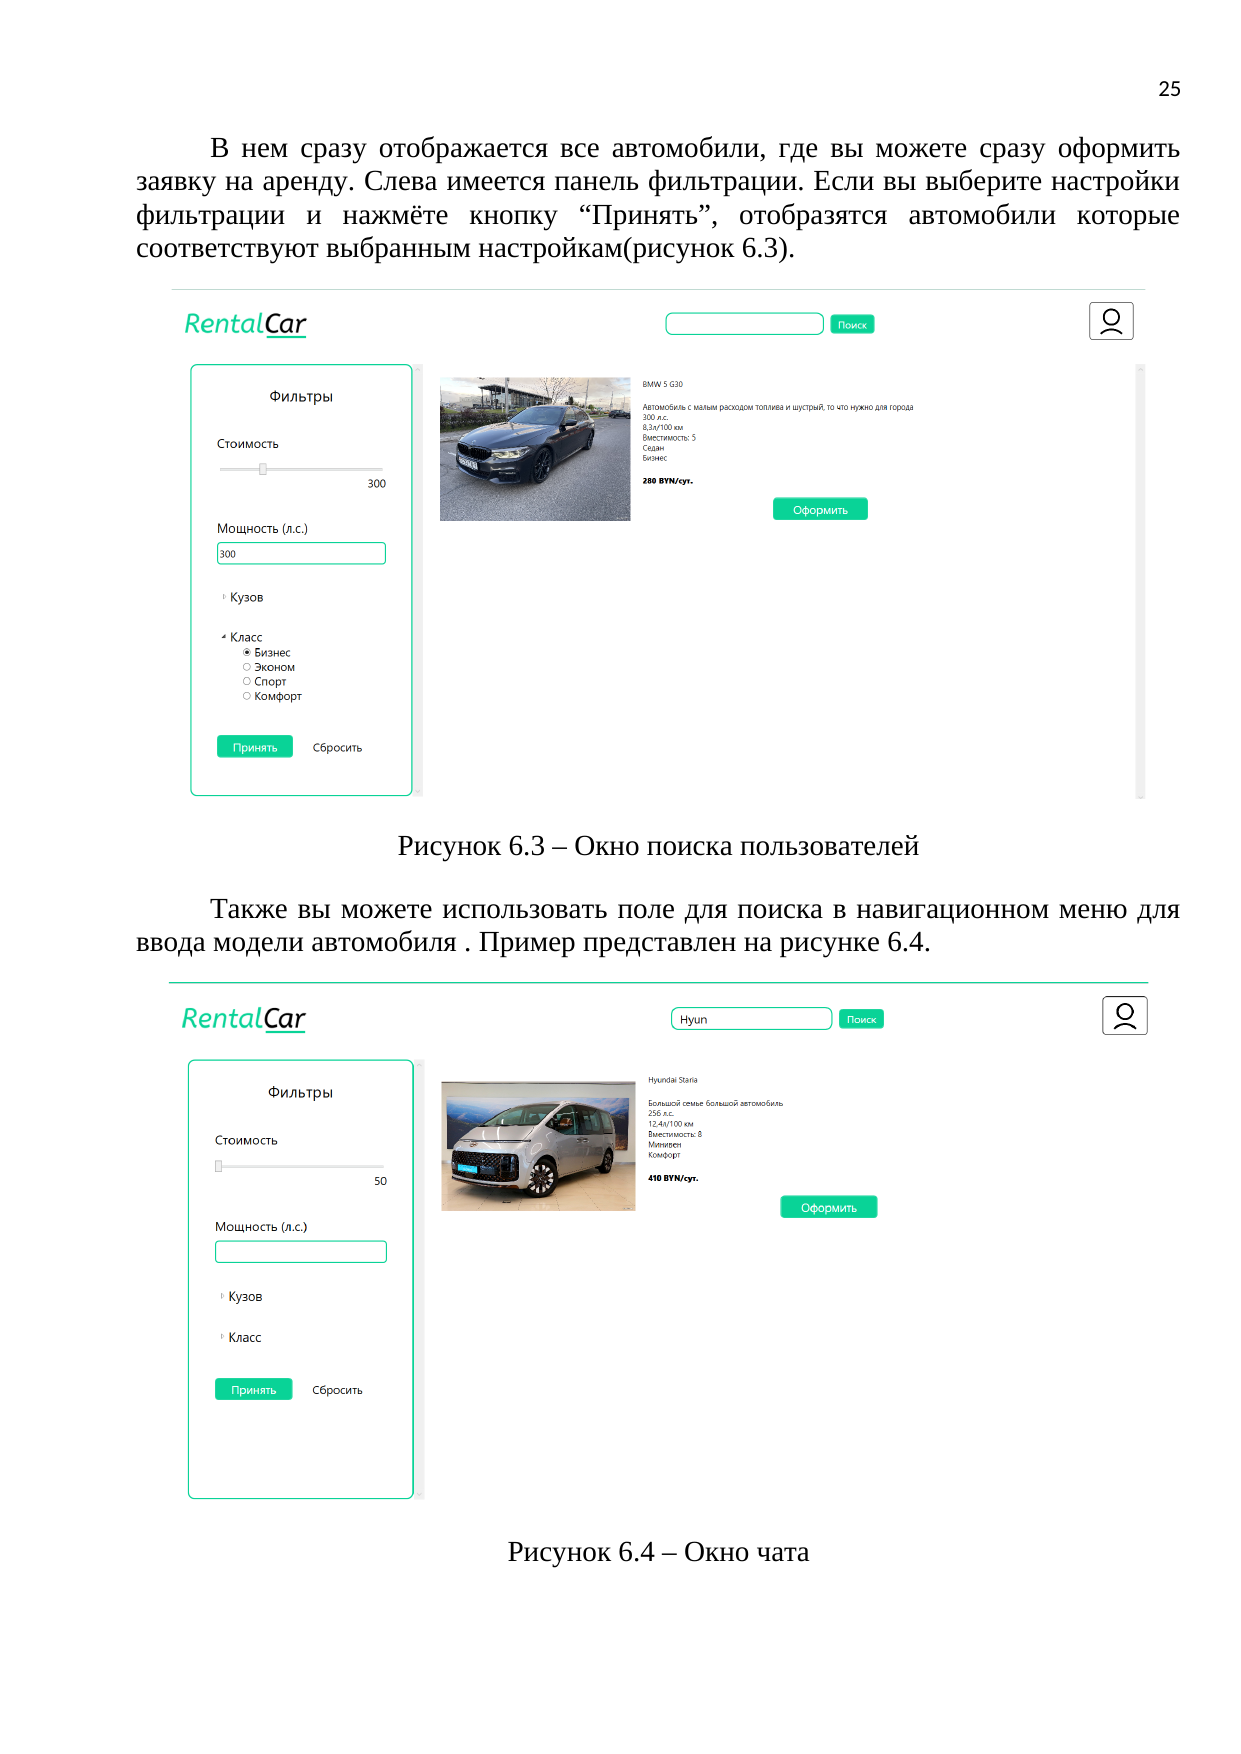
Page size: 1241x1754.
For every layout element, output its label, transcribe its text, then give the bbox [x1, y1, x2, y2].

text В нем сразу отображается все автомобили, где вы можете сразу оформить заявку на аренду. Слева имеется панель фильтрации. Если вы выберите настройки фильтрации и нажмёте кнопку “Принять”, отобразятся автомобили которые соответствуют выбранным настройкам(рисунок 6.3). [136, 130, 1181, 264]
text Также вы можете использовать поле для поиска в навигационном меню для ввода модели автомобиля . Пример представлен на рисунке 6.4. [136, 891, 1181, 958]
text Рисунок 6.4 – Окно чата [136, 1534, 1181, 1567]
picture [171, 289, 1146, 799]
picture [168, 982, 1149, 1505]
text Рисунок 6.3 – Окно поиска пользователей [136, 828, 1181, 862]
